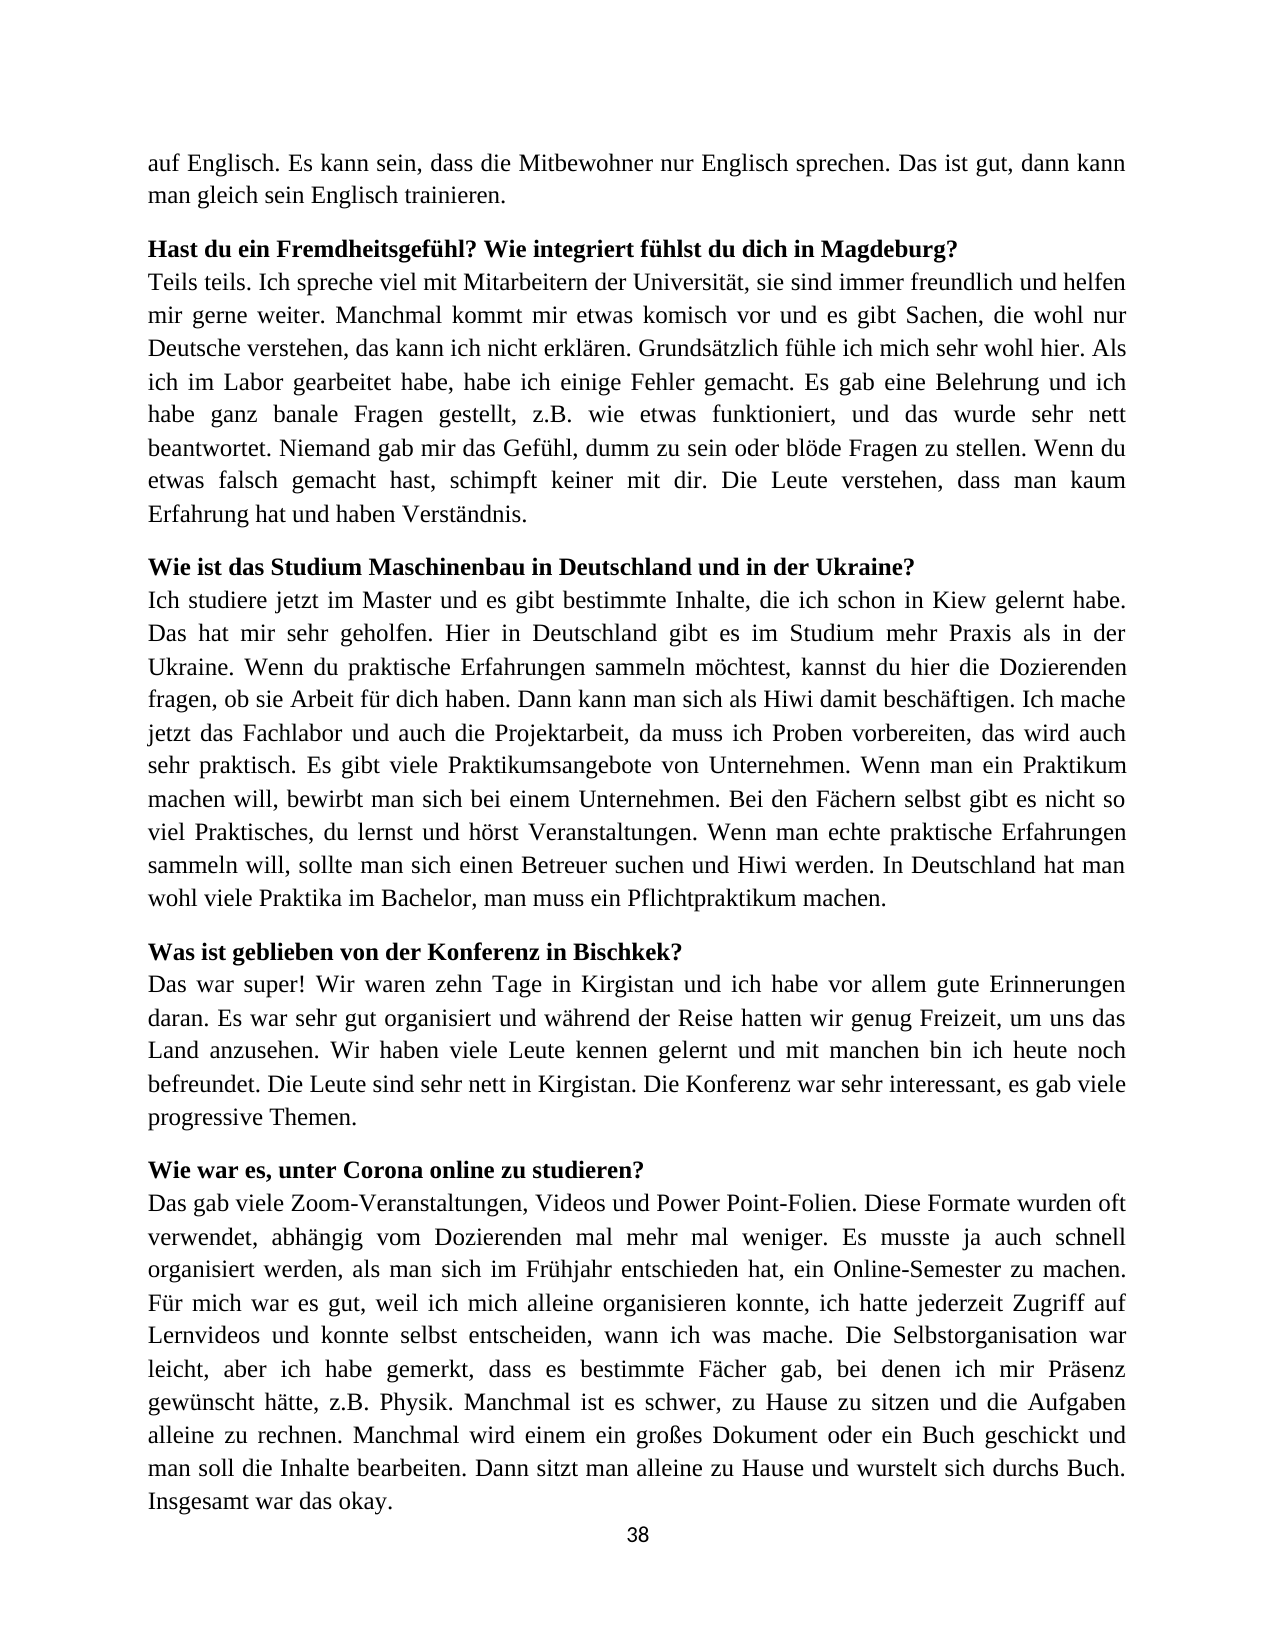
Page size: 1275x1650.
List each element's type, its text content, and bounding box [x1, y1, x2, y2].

text Das war super! Wir waren zehn Tage in Kirgistan und ich habe vor allem gute Erinnerungen daran. Es war sehr gut organisiert und während der Reise hatten wir genug Freizeit, um uns das Land anzusehen. Wir haben viele Leute kennen gelernt und mit manchen bin ich heute noch befreundet. Die Leute sind sehr nett in Kirgistan. Die Konferenz war sehr interessant, es gab viele progressive Themen. [148, 969, 1127, 1130]
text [148, 148, 1127, 209]
text Das gab viele Zoom-Veranstaltungen, Videos und Power Point-Folien. Diese Formate wurden oft verwendet, abhängig vom Dozierenden mal mehr mal weniger. Es musste ja auch schnell organisiert werden, als man sich im Frühjahr entschieden hat, ein Online-Semester zu machen. Für mich war es gut, weil ich mich alleine organisieren konnte, ich hatte jederzeit Zugriff auf Lernvideos und konnte selbst entscheiden, wann ich was mache. Die Selbstorganisation war leicht, aber ich habe gemerkt, dass es bestimmte Fächer gab, bei denen ich mir Präsenz gewünscht hätte, z.B. Physik. Manchmal ist es schwer, zu Hause zu sitzen und die Aufgaben alleine zu rechnen. Manchmal wird einem ein großes Dokument oder ein Buch geschickt und man soll die Inhalte bearbeiten. Dann sitzt man alleine zu Hause und wurstelt sich durchs Buch. Insgesamt war das okay. [148, 1188, 1127, 1514]
text Hast du ein Fremdheitsgefühl? Wie integriert fühlst du dich in Magdeburg? [148, 234, 1127, 263]
text Wie ist das Studium Maschinenbau in Deutschland und in der Ukraine? [148, 552, 1127, 581]
text Teils teils. Ich spreche viel mit Mitarbeitern der Universität, sie sind immer freundlich und helfen mir gerne weiter. Manchmal kommt mir etwas komisch vor und es gibt Sachen, die wohl nur Deutsche verstehen, das kann ich nicht erklären. Grundsätzlich fühle ich mich sehr wohl hier. Als ich im Labor gearbeitet habe, habe ich einige Fehler gemacht. Es gab eine Belehrung und ich habe ganz banale Fragen gestellt, z.B. wie etwas funktioniert, und das wurde sehr nett beantwortet. Niemand gab mir das Gefühl, dumm zu sein oder blöde Fragen zu stellen. Wenn du etwas falsch gemacht hast, schimpft keiner mit dir. Die Leute verstehen, dass man kaum Erfahrung hat und haben Verständnis. [148, 267, 1127, 527]
text Wie war es, unter Corona online zu studieren? [148, 1156, 1127, 1184]
text Ich studiere jetzt im Master und es gibt bestimmte Inhalte, die ich schon in Kiew gelernt habe. Das hat mir sehr geholfen. Hier in Deutschland gibt es im Studium mehr Praxis als in der Ukraine. Wenn du praktische Erfahrungen sammeln möchtest, kannst du hier die Dozierenden fragen, ob sie Arbeit für dich haben. Dann kann man sich als Hiwi damit beschäftigen. Ich mache jetzt das Fachlabor und auch die Projektarbeit, da muss ich Proben vorbereiten, das wird auch sehr praktisch. Es gibt viele Praktikumsangebote von Unternehmen. Wenn man ein Praktikum machen will, bewirbt man sich bei einem Unternehmen. Bei den Fächern selbst gibt es nicht so viel Praktisches, du lernst und hörst Veranstaltungen. Wenn man echte praktische Erfahrungen sammeln will, sollte man sich einen Betreuer suchen und Hiwi werden. In Deutschland hat man wohl viele Praktika im Bachelor, man muss ein Pflichtpraktikum machen. [148, 586, 1127, 911]
text Was ist geblieben von der Konferenz in Bischkek? [148, 937, 1127, 965]
